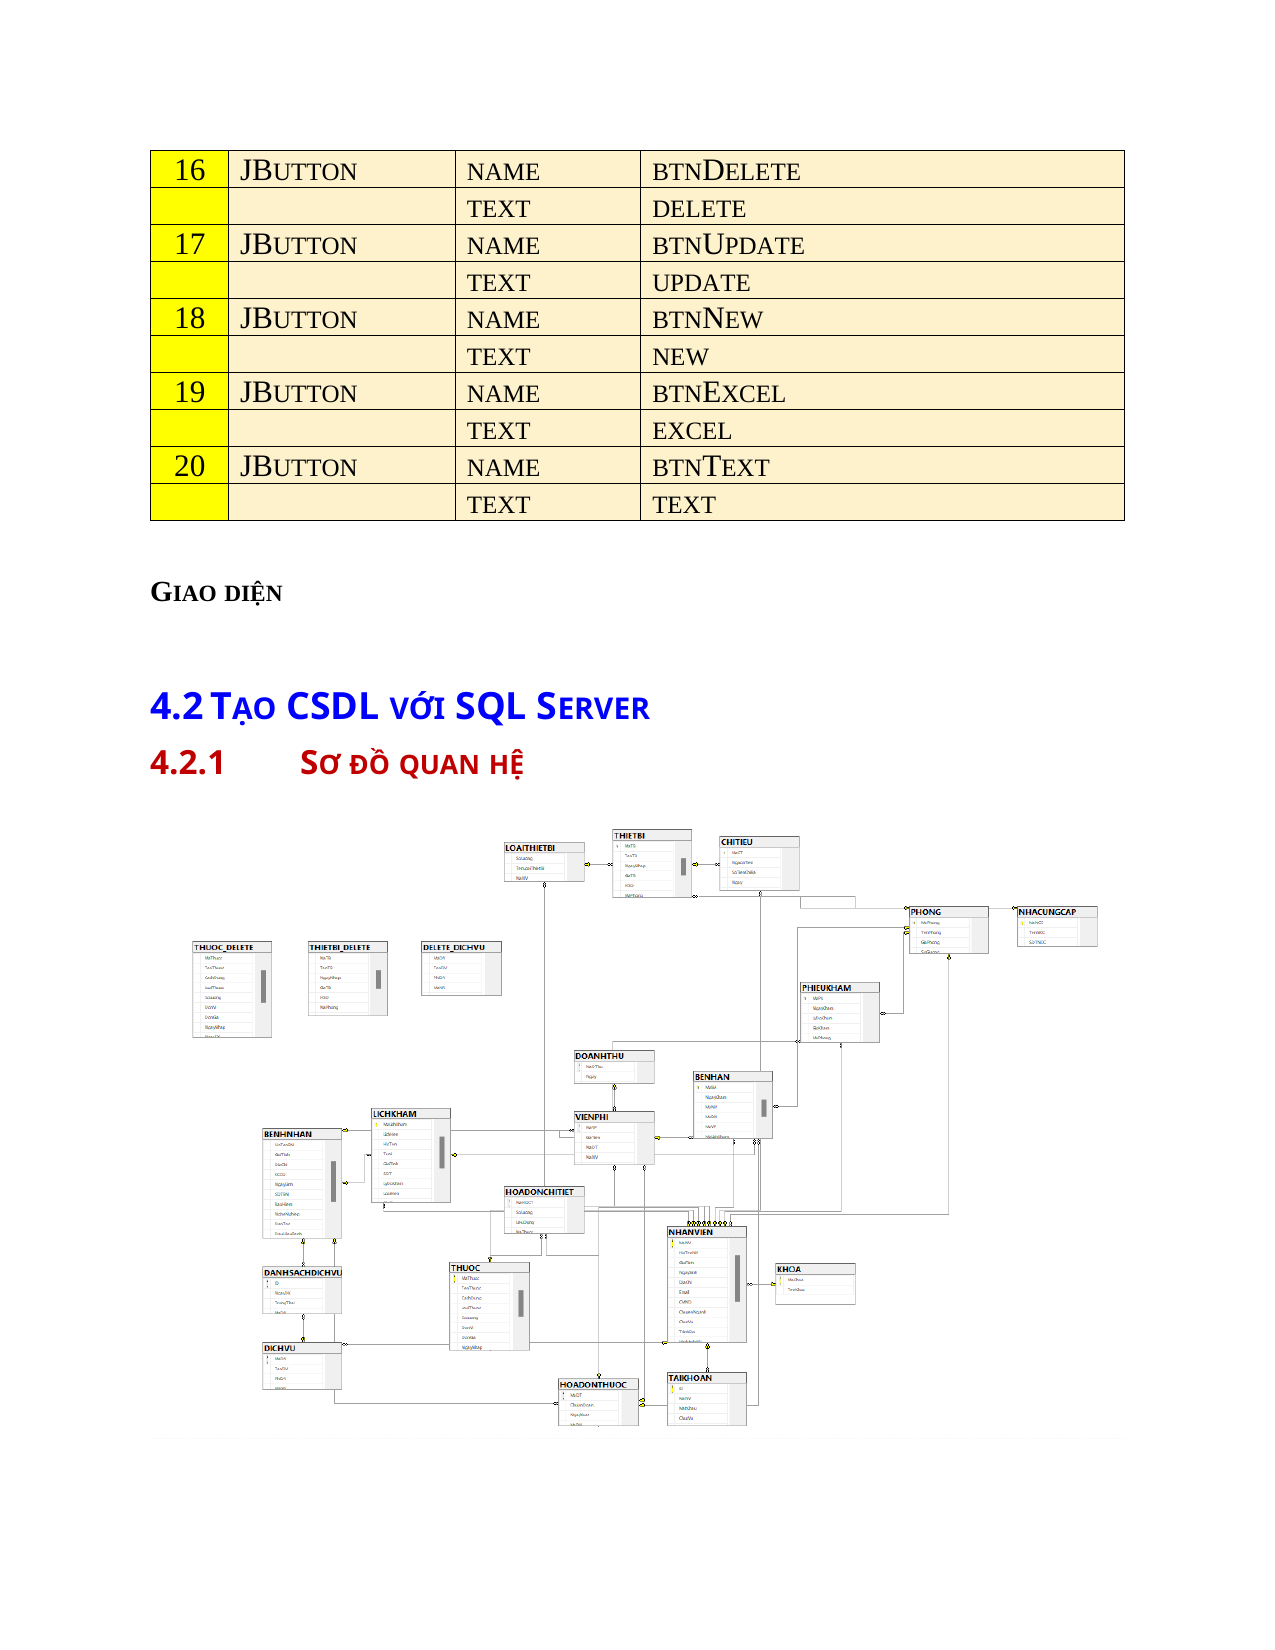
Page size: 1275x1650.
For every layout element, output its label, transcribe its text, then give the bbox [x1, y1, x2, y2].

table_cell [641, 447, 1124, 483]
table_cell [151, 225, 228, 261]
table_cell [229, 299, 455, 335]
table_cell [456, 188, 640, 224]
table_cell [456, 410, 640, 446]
picture [150, 787, 1125, 1439]
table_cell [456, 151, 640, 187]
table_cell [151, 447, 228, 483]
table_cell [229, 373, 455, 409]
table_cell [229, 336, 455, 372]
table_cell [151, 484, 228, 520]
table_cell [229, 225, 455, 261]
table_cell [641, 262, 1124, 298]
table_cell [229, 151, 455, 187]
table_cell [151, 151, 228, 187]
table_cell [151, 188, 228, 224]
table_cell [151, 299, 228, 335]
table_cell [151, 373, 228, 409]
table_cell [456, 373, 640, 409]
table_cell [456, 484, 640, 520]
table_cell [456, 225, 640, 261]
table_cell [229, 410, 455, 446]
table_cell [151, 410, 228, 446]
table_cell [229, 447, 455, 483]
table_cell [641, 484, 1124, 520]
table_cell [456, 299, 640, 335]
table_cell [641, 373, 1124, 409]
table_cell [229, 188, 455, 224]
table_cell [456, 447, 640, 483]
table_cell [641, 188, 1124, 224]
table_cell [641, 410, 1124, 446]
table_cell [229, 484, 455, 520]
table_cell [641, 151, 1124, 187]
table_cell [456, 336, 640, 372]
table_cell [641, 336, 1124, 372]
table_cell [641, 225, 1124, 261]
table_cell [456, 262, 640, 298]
text Giao diện [150, 574, 1125, 607]
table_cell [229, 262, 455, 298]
subtitle Tạo CSDL với SQL Server [150, 679, 1125, 730]
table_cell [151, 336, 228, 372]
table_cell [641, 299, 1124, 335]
subtitle Sơ đồ quan hệ [150, 738, 1125, 784]
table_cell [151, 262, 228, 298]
